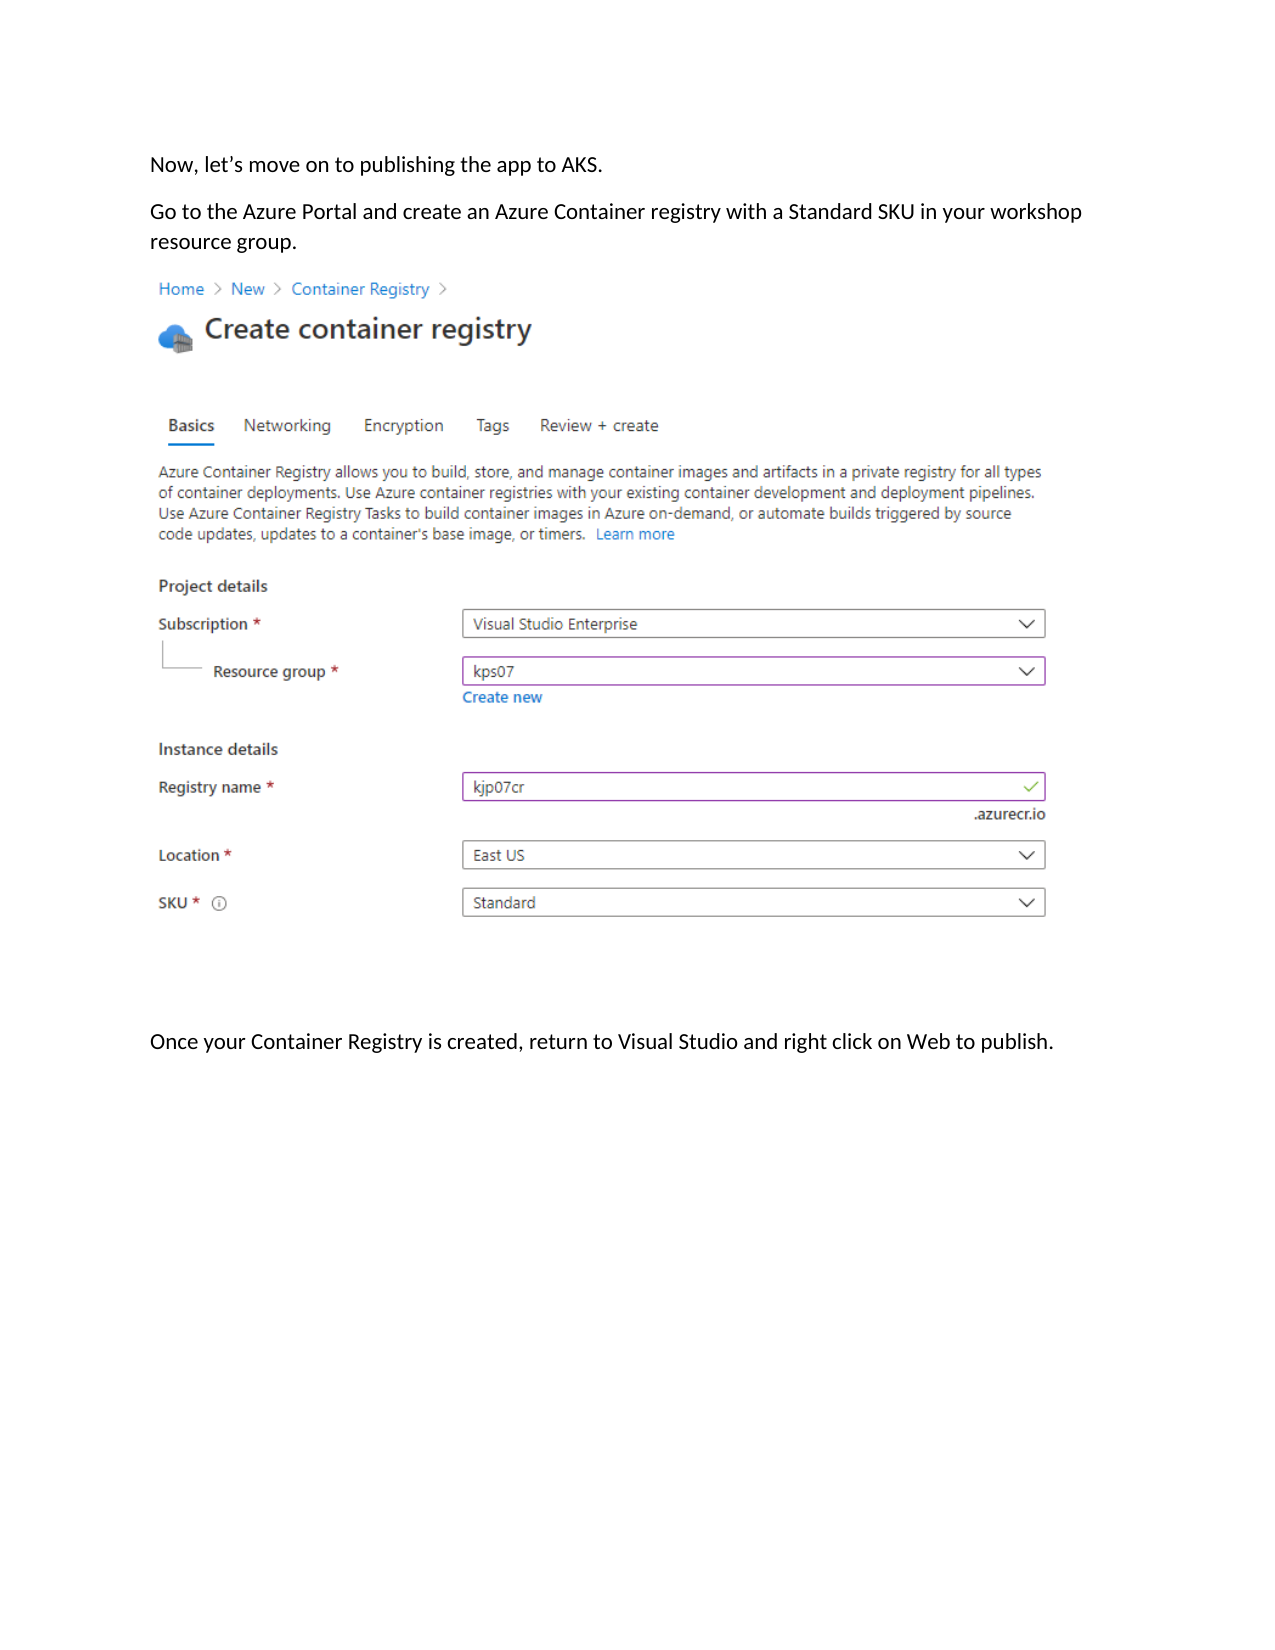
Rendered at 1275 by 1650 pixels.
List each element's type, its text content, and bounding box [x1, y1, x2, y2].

text Go to the Azure Portal and create an Azure Container registry with a Standard SKU in your workshop resource group. [150, 197, 1125, 255]
picture [150, 273, 1125, 962]
text Now, let’s move on to publishing the app to AKS. [150, 150, 1125, 178]
text Once your Container Registry is created, return to Visual Studio and right click on Web to publish. [150, 1027, 1125, 1055]
